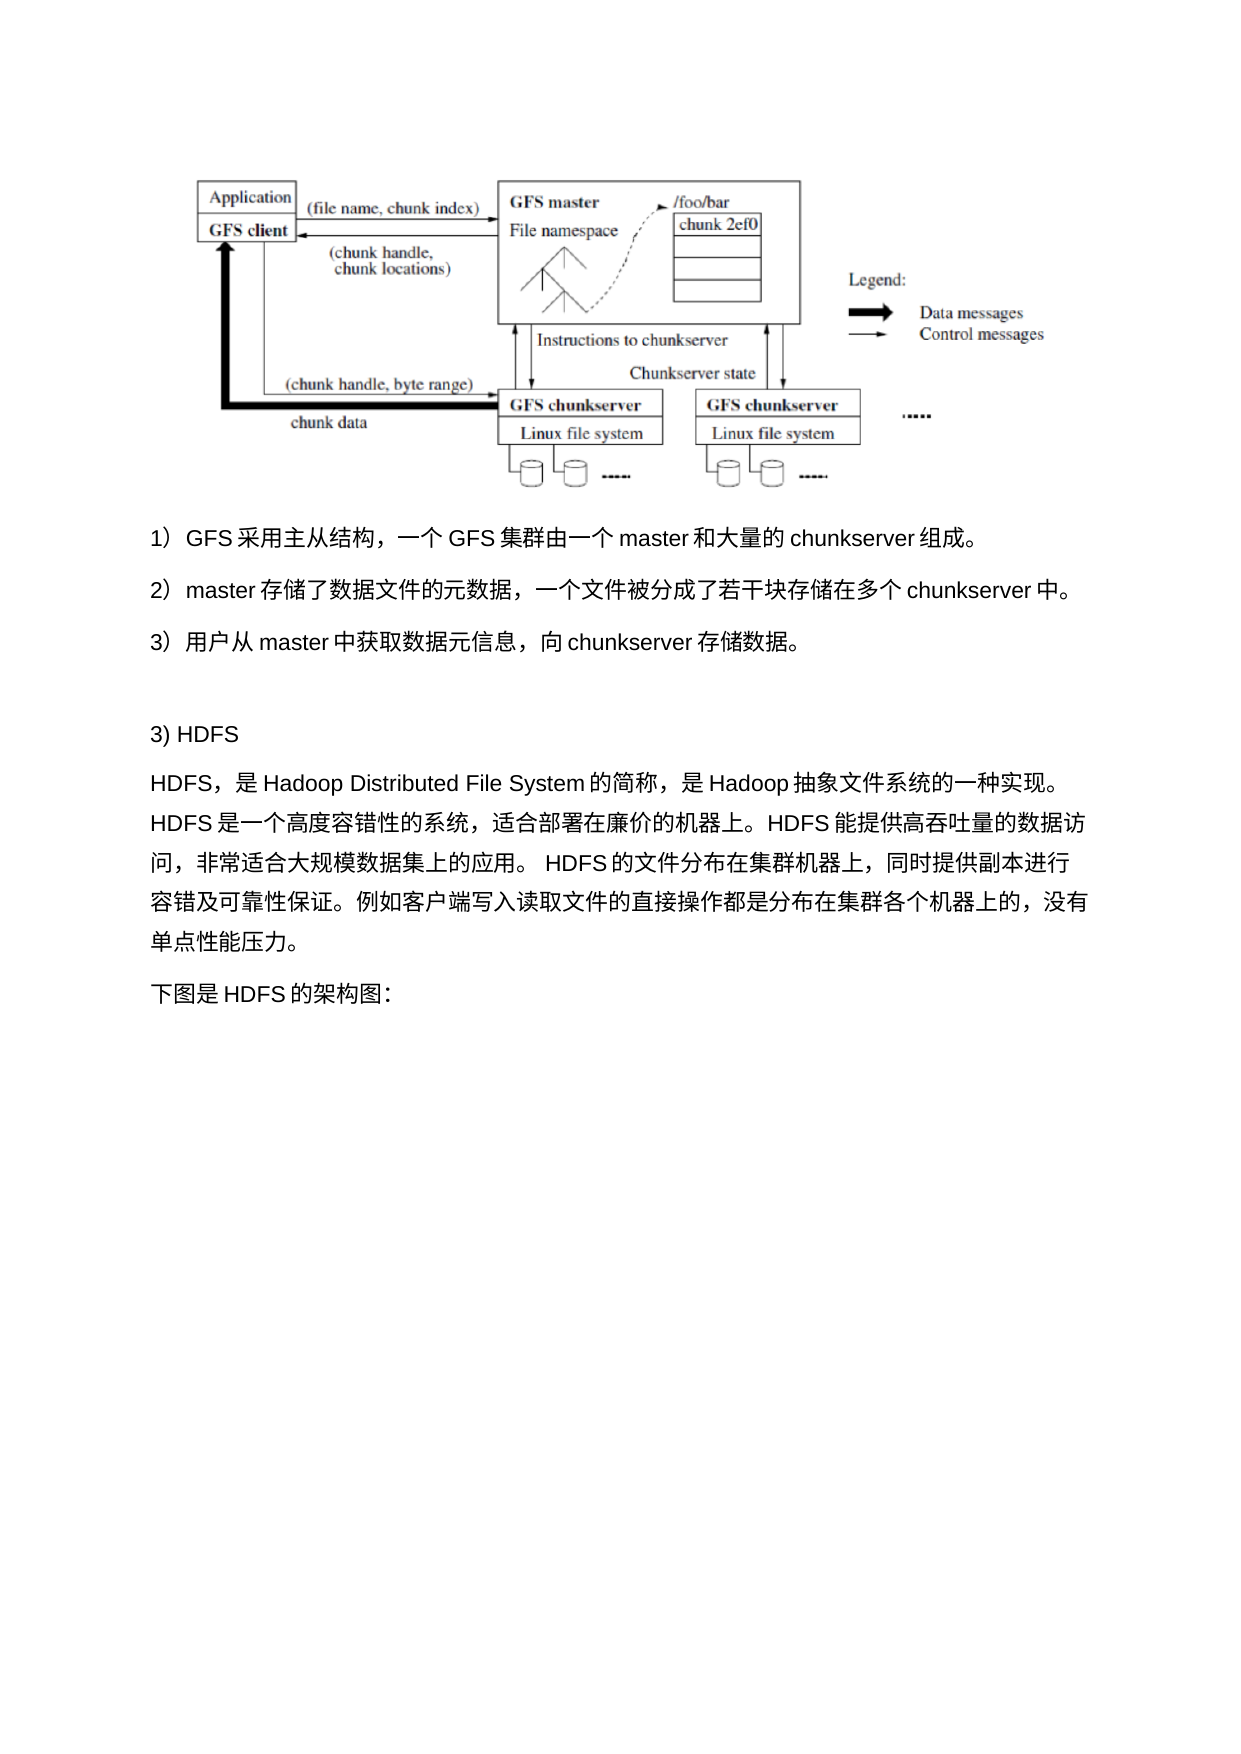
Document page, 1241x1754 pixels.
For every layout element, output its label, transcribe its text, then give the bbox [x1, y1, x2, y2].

text HDFS，是Hadoop Distributed File System的简称，是Hadoop抽象文件系统的一种实现。HDFS是一个高度容错性的系统，适合部署在廉价的机器上。HDFS能提供高吞吐量的数据访问，非常适合大规模数据集上的应用。 HDFS的文件分布在集群机器上，同时提供副本进行容错及可靠性保证。例如客户端写入读取文件的直接操作都是分布在集群各个机器上的，没有单点性能压力。 [150, 765, 1090, 957]
text 3）用户从master中获取数据元信息，向chunkserver存储数据。 [150, 624, 1090, 657]
text 3) HDFS [150, 721, 1090, 747]
text 2）master存储了数据文件的元数据，一个文件被分成了若干块存储在多个chunkserver中。 [150, 572, 1090, 605]
text 下图是HDFS的架构图： [150, 976, 1090, 1009]
picture [177, 150, 1064, 502]
text 1）GFS采用主从结构，一个GFS集群由一个master和大量的chunkserver组成。 [150, 519, 1090, 553]
